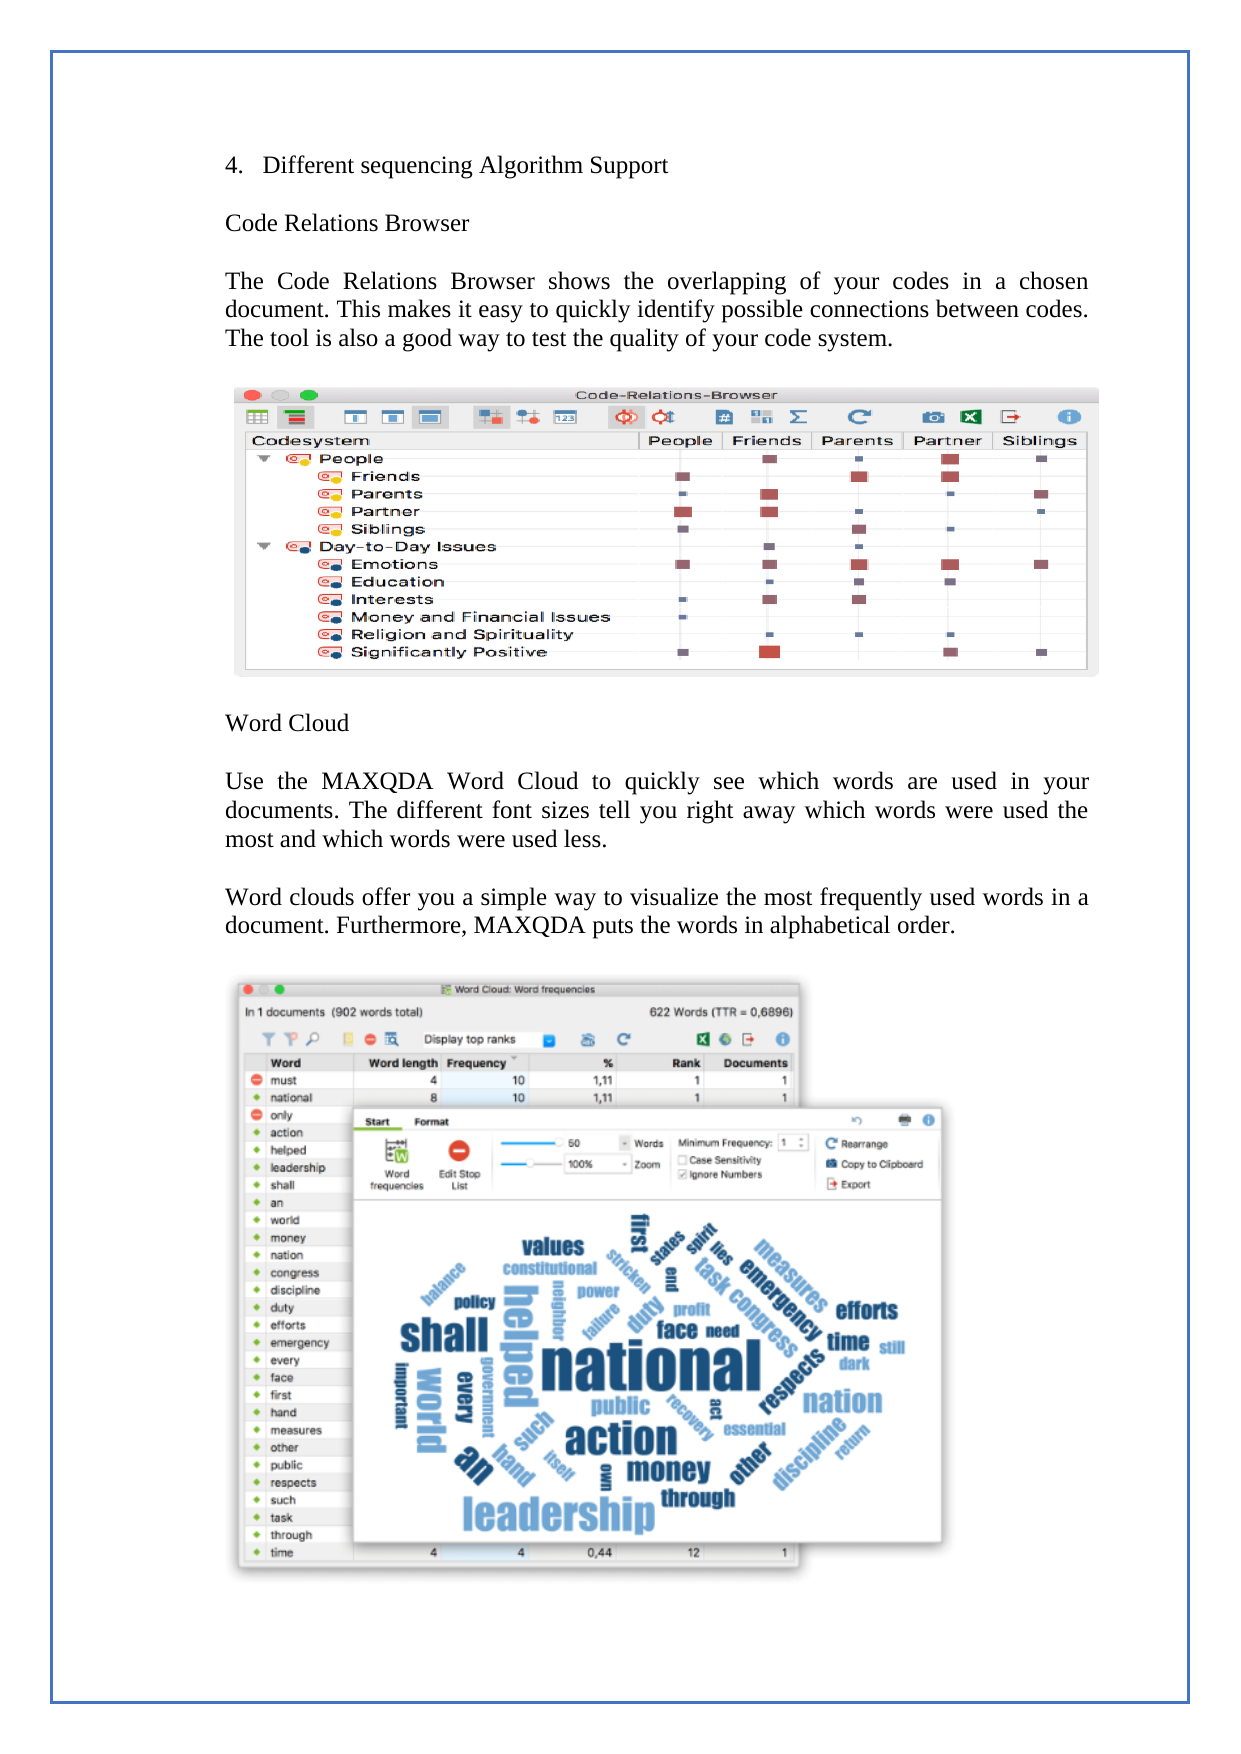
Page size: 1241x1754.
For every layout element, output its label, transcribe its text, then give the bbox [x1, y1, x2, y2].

text Use the MAXQDA Word Cloud to quickly see which words are used in your documents. The different font sizes tell you right away which words were used the most and which words were used less. [225, 766, 1090, 853]
list Different sequencing Algorithm Support [225, 150, 1090, 179]
subtitle Word Cloud [150, 708, 1090, 737]
picture [225, 381, 1113, 680]
picture [225, 968, 966, 1585]
text The Code Relations Browser shows the overlapping of your codes in a chosen document. This makes it easy to quickly identify possible connections between codes. The tool is also a good way to test the quality of your code system. [225, 266, 1090, 352]
text Word clouds offer you a simple way to visualize the most frequently used words in a document. Furthermore, MAXQDA puts the words in alphabetical order. [225, 882, 1090, 939]
subtitle Code Relations Browser [150, 208, 1090, 237]
